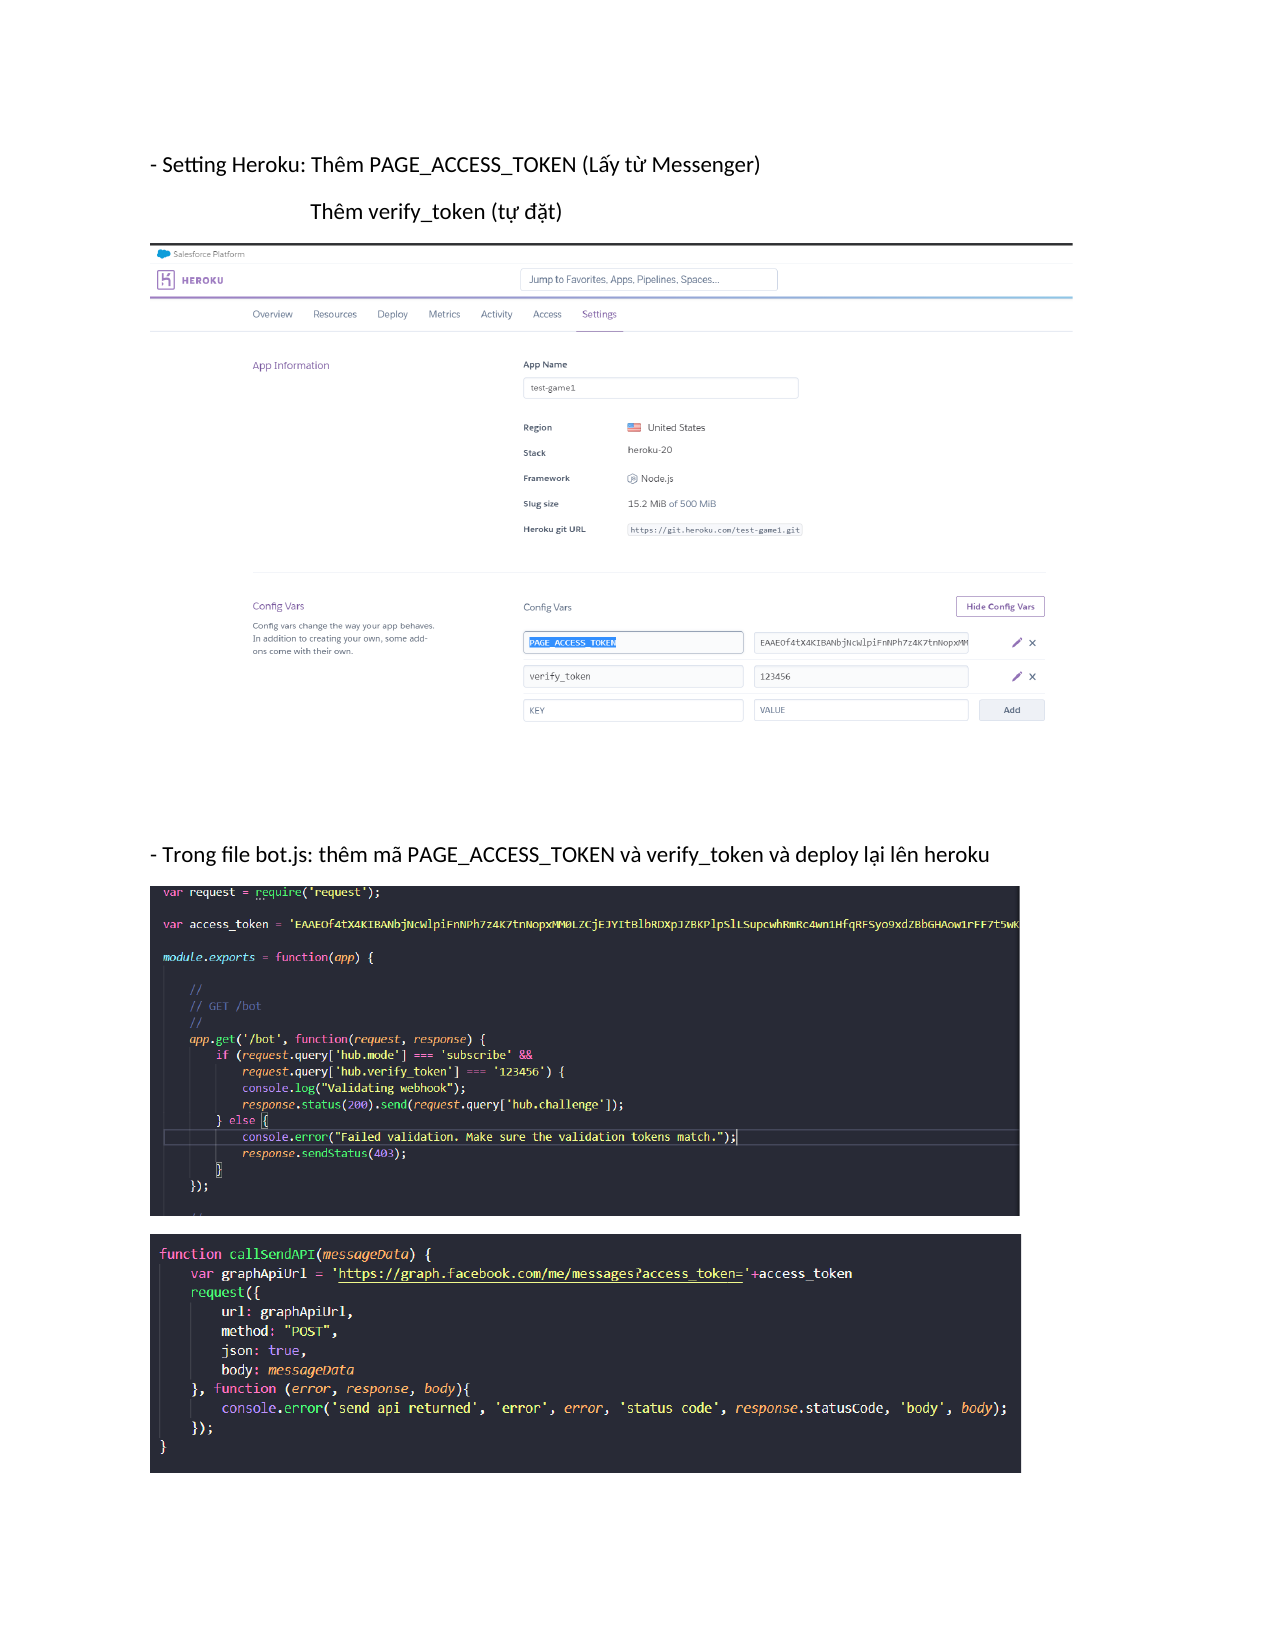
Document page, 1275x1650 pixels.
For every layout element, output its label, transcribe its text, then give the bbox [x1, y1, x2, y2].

picture [150, 886, 1020, 1216]
picture [150, 1234, 1022, 1473]
picture [150, 243, 1073, 728]
text - Setting Heroku: Thêm PAGE_ACCESS_TOKEN (Lấy từ Messenger) [150, 150, 1125, 178]
text - Trong file bot.js: thêm mã PAGE_ACCESS_TOKEN và verify_token và deploy lại lên heroku [150, 840, 1125, 868]
text Thêm verify_token (tự đặt) [150, 197, 1125, 225]
